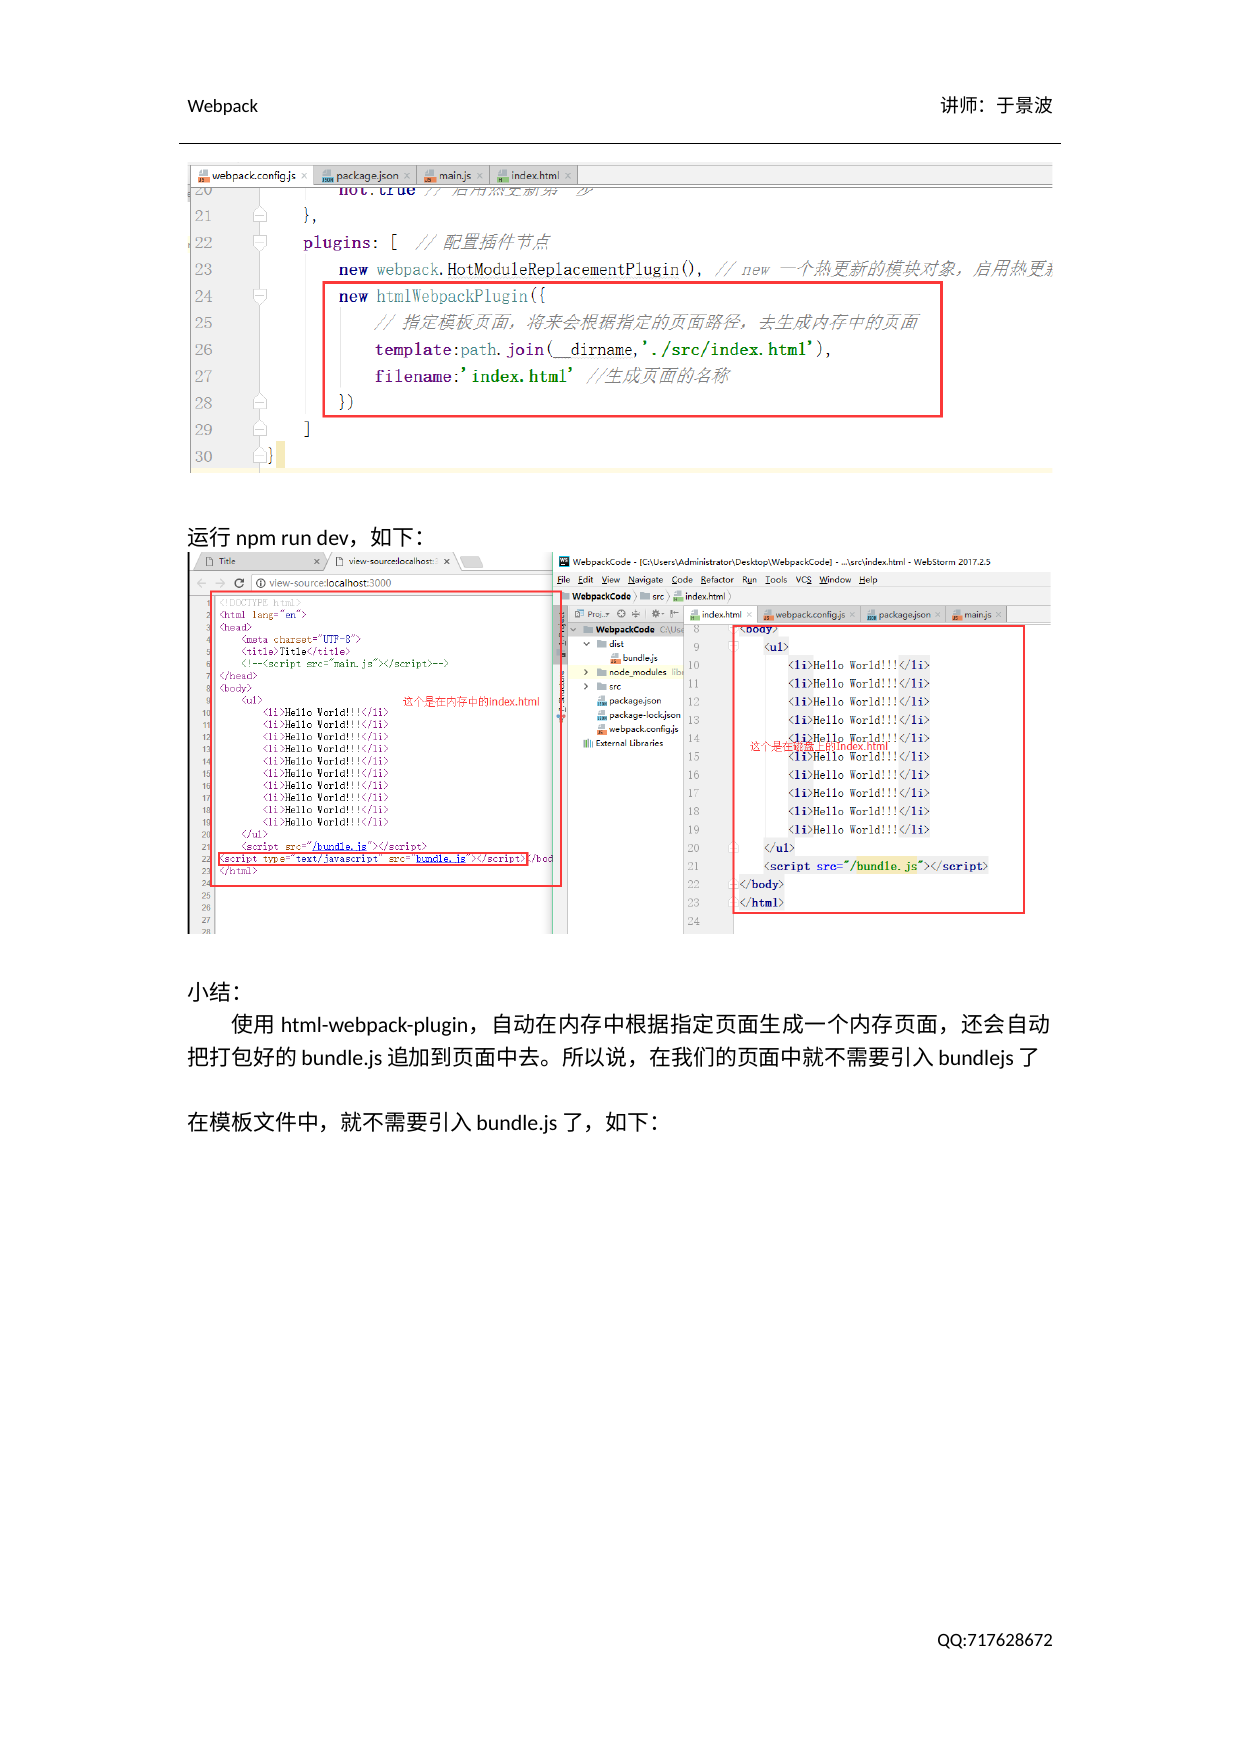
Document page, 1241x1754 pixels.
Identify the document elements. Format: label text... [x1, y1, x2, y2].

text 小结： [187, 974, 1053, 1007]
picture [187, 552, 1051, 934]
text 使用html-webpack-plugin，自动在内存中根据指定页面生成一个内存页面，还会自动把打包好的bundle.js追加到页面中去。所以说，在我们的页面中就不需要引入bundlejs了 [187, 1007, 1053, 1072]
text 在模板文件中，就不需要引入bundle.js了，如下： [187, 1104, 1053, 1137]
text 运行npm run dev，如下： [187, 519, 1053, 552]
picture [187, 162, 1053, 473]
